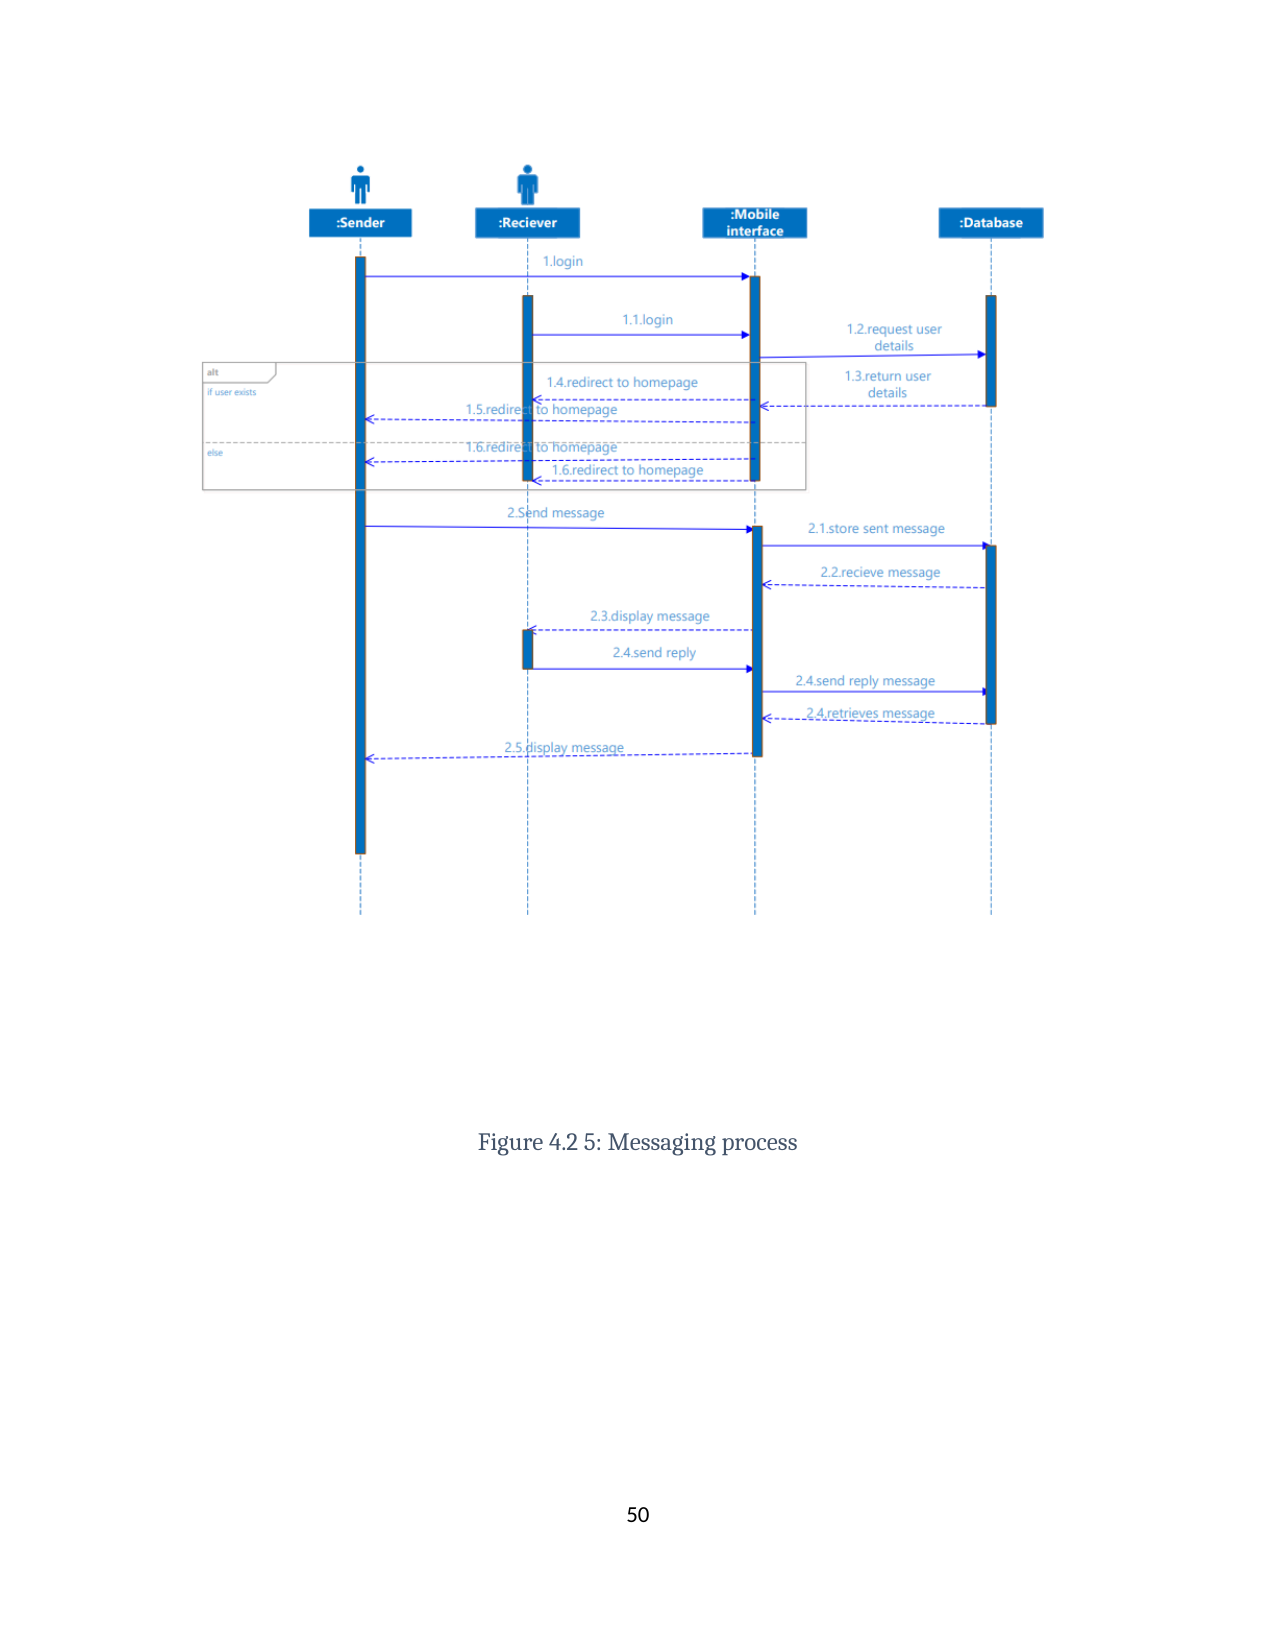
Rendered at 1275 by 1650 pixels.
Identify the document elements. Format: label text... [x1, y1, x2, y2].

text Figure 4.2 1: Messaging process [112, 1128, 1162, 1157]
picture [154, 150, 1121, 916]
